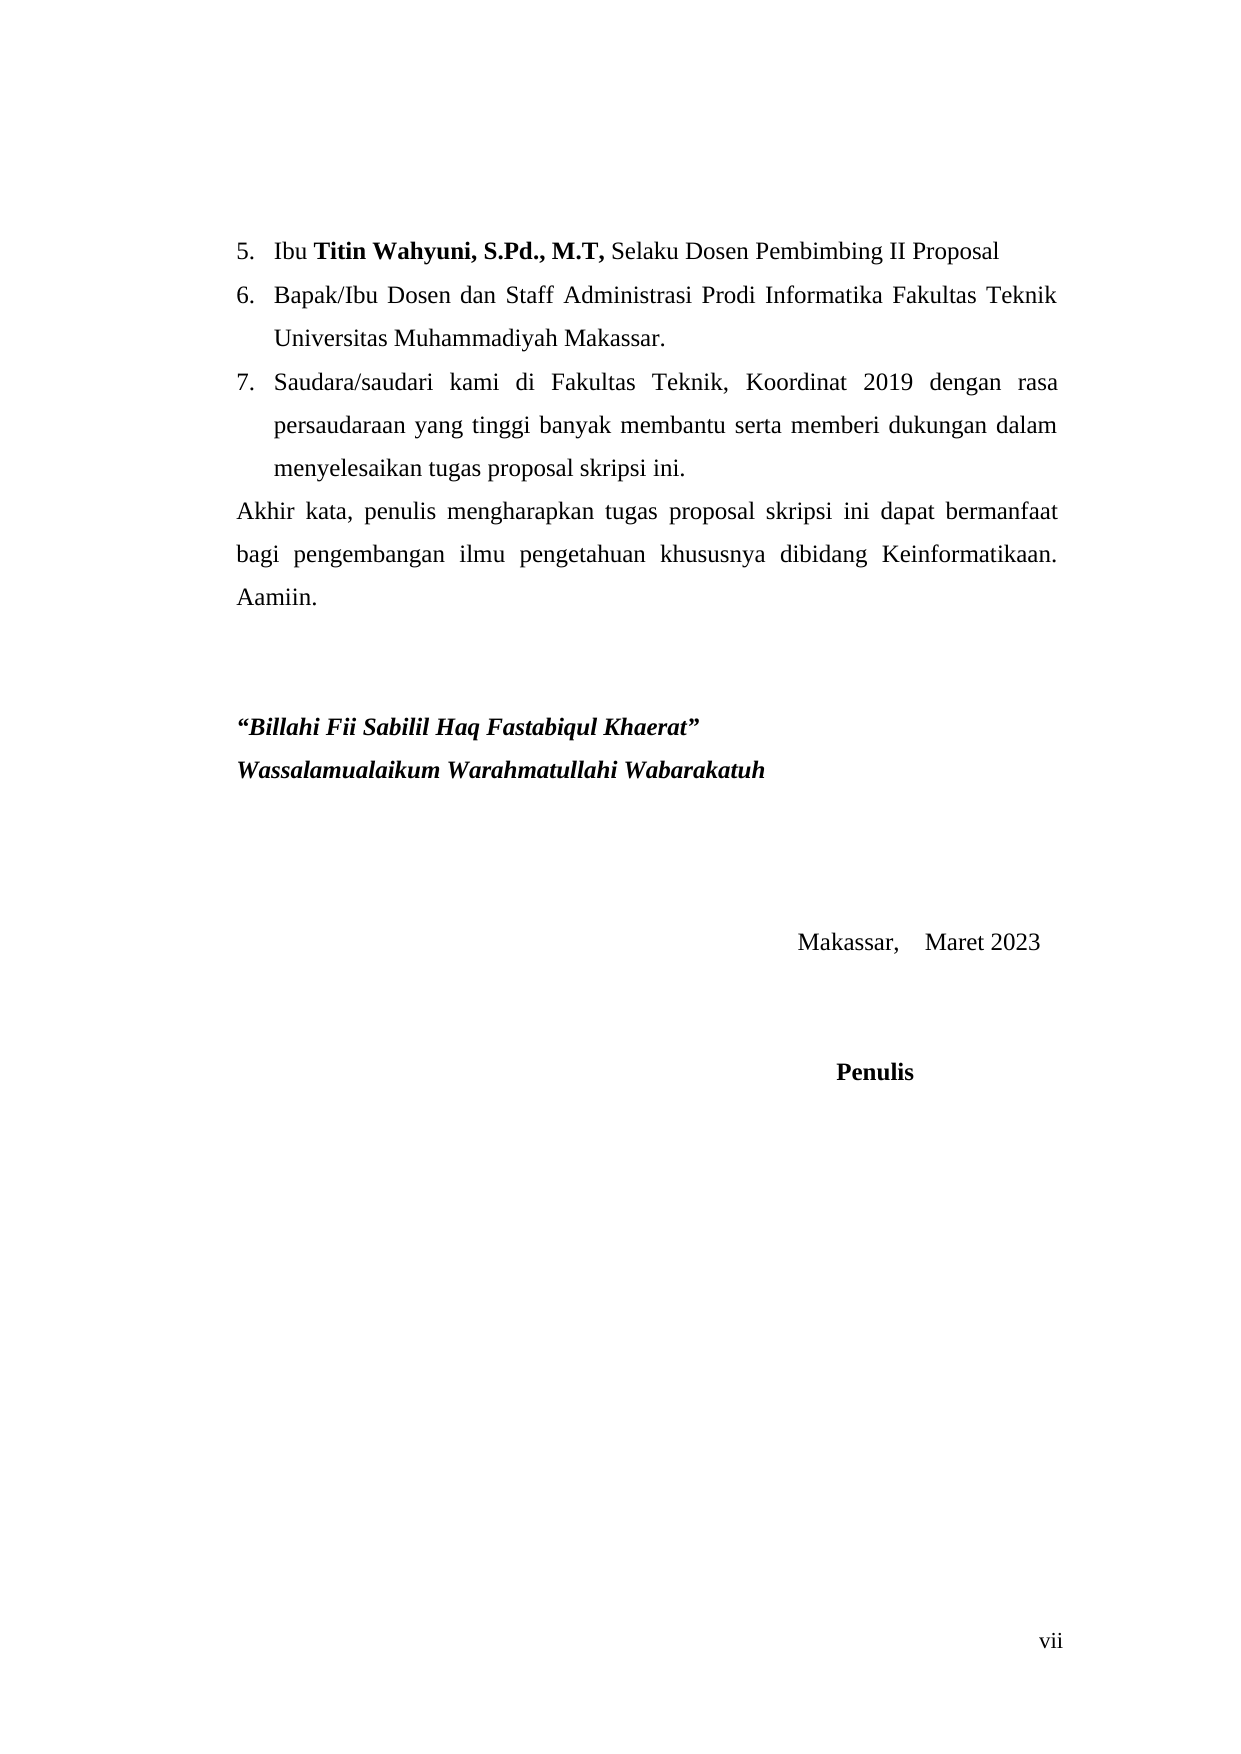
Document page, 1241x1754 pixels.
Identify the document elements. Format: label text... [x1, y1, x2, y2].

text Wassalamualaikum Warahmatullahi Wabarakatuh [236, 755, 1063, 784]
list Bapak/Ibu Dosen dan Staff Administrasi Prodi Informatika Fakultas Teknik Universitas Muhammadiyah Makassar. [236, 280, 1058, 352]
text Penulis [836, 1057, 1063, 1086]
text Makassar, Maret 2023 [797, 927, 1063, 956]
text Akhir kata, penulis mengharapkan tugas proposal skripsi ini dapat bermanfaat bagi pengembangan ilmu pengetahuan khususnya dibidang Keinformatikaan. Aamiin. [236, 496, 1058, 611]
text “Billahi Fii Sabilil Haq Fastabiqul Khaerat” [236, 712, 1063, 741]
list Ibu Titin Wahyuni, S.Pd., M.T, Selaku Dosen Pembimbing II Proposal [236, 236, 1058, 265]
list Saudara/saudari kami di Fakultas Teknik, Koordinat 2019 dengan rasa persaudaraan yang tinggi banyak membantu serta memberi dukungan dalam menyelesaikan tugas proposal skripsi ini. [236, 367, 1058, 482]
